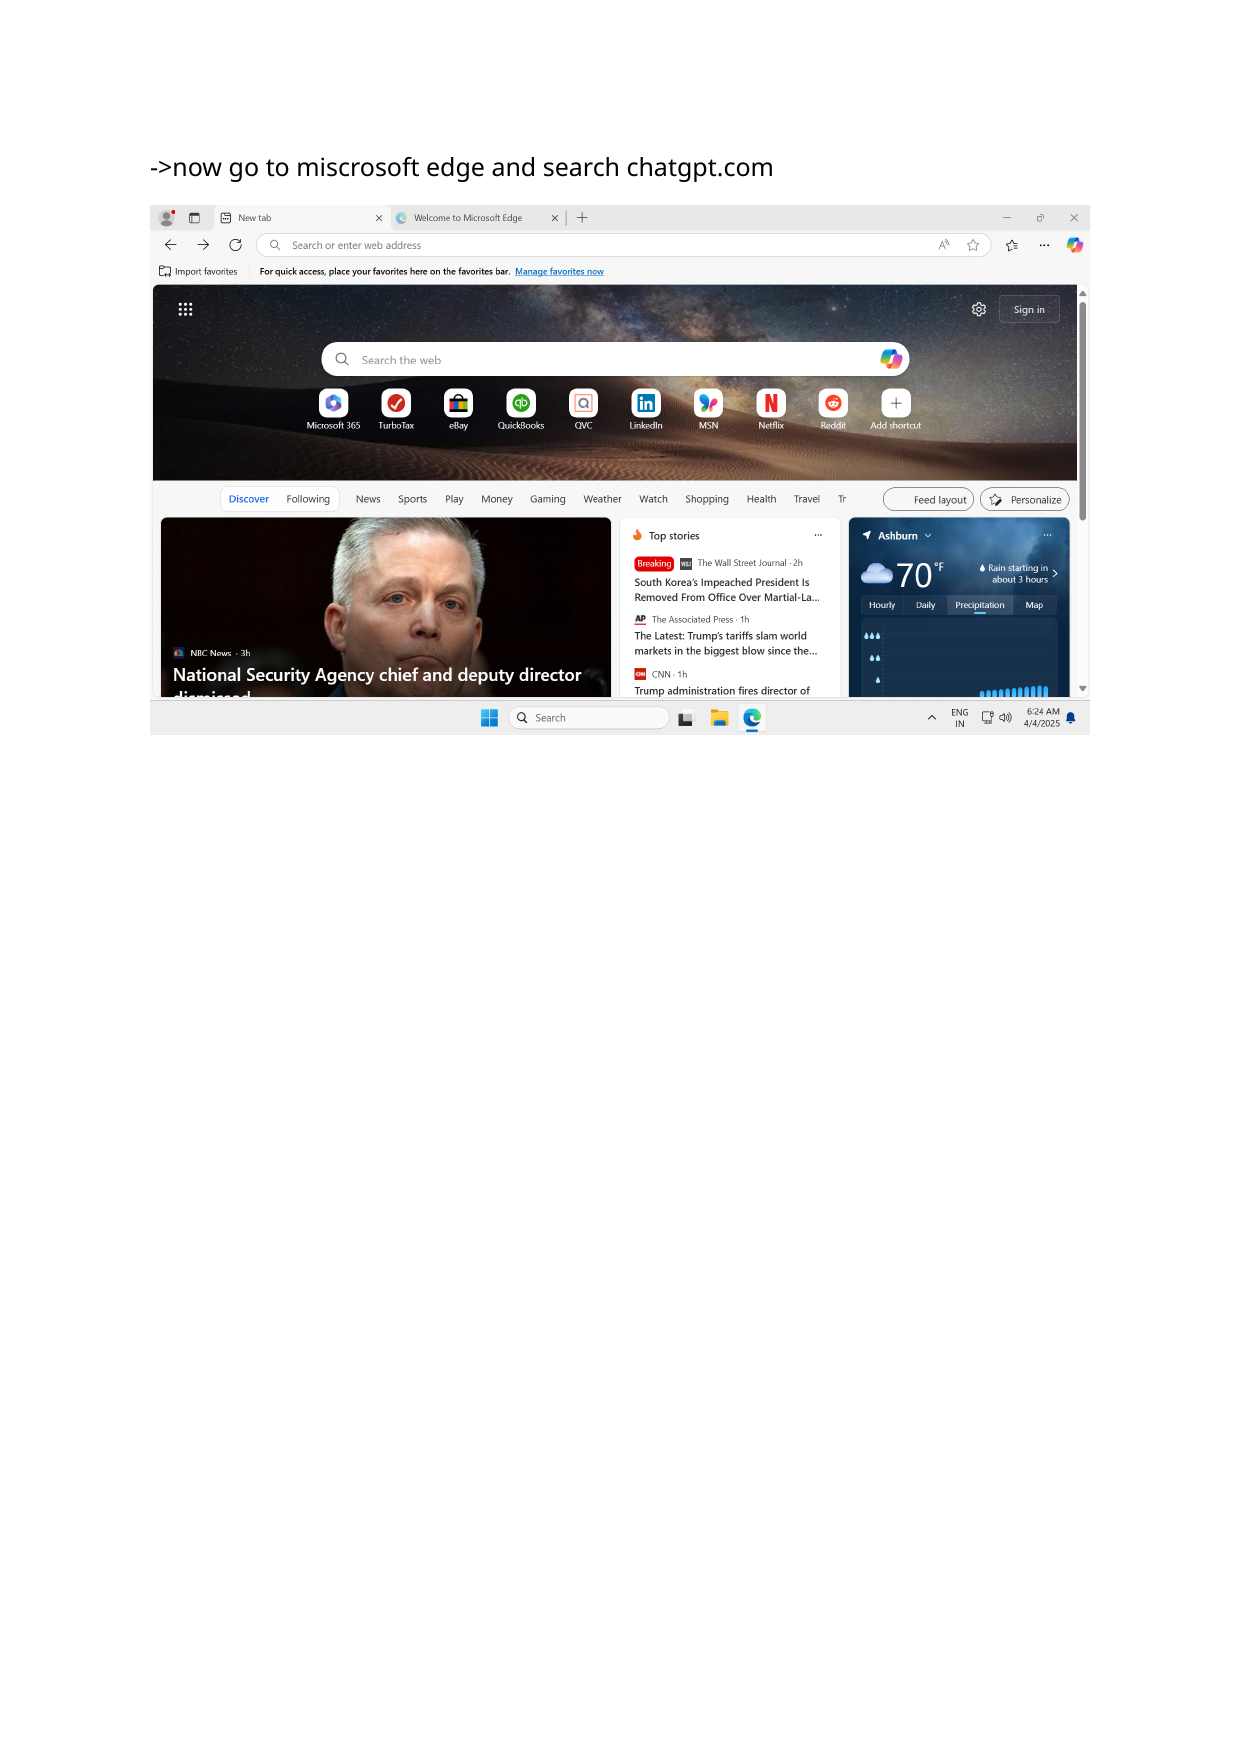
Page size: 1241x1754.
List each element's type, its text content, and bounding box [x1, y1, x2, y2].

picture [150, 205, 1091, 735]
text ->now go to miscrosoft edge and search chatgpt.com [150, 150, 1090, 184]
